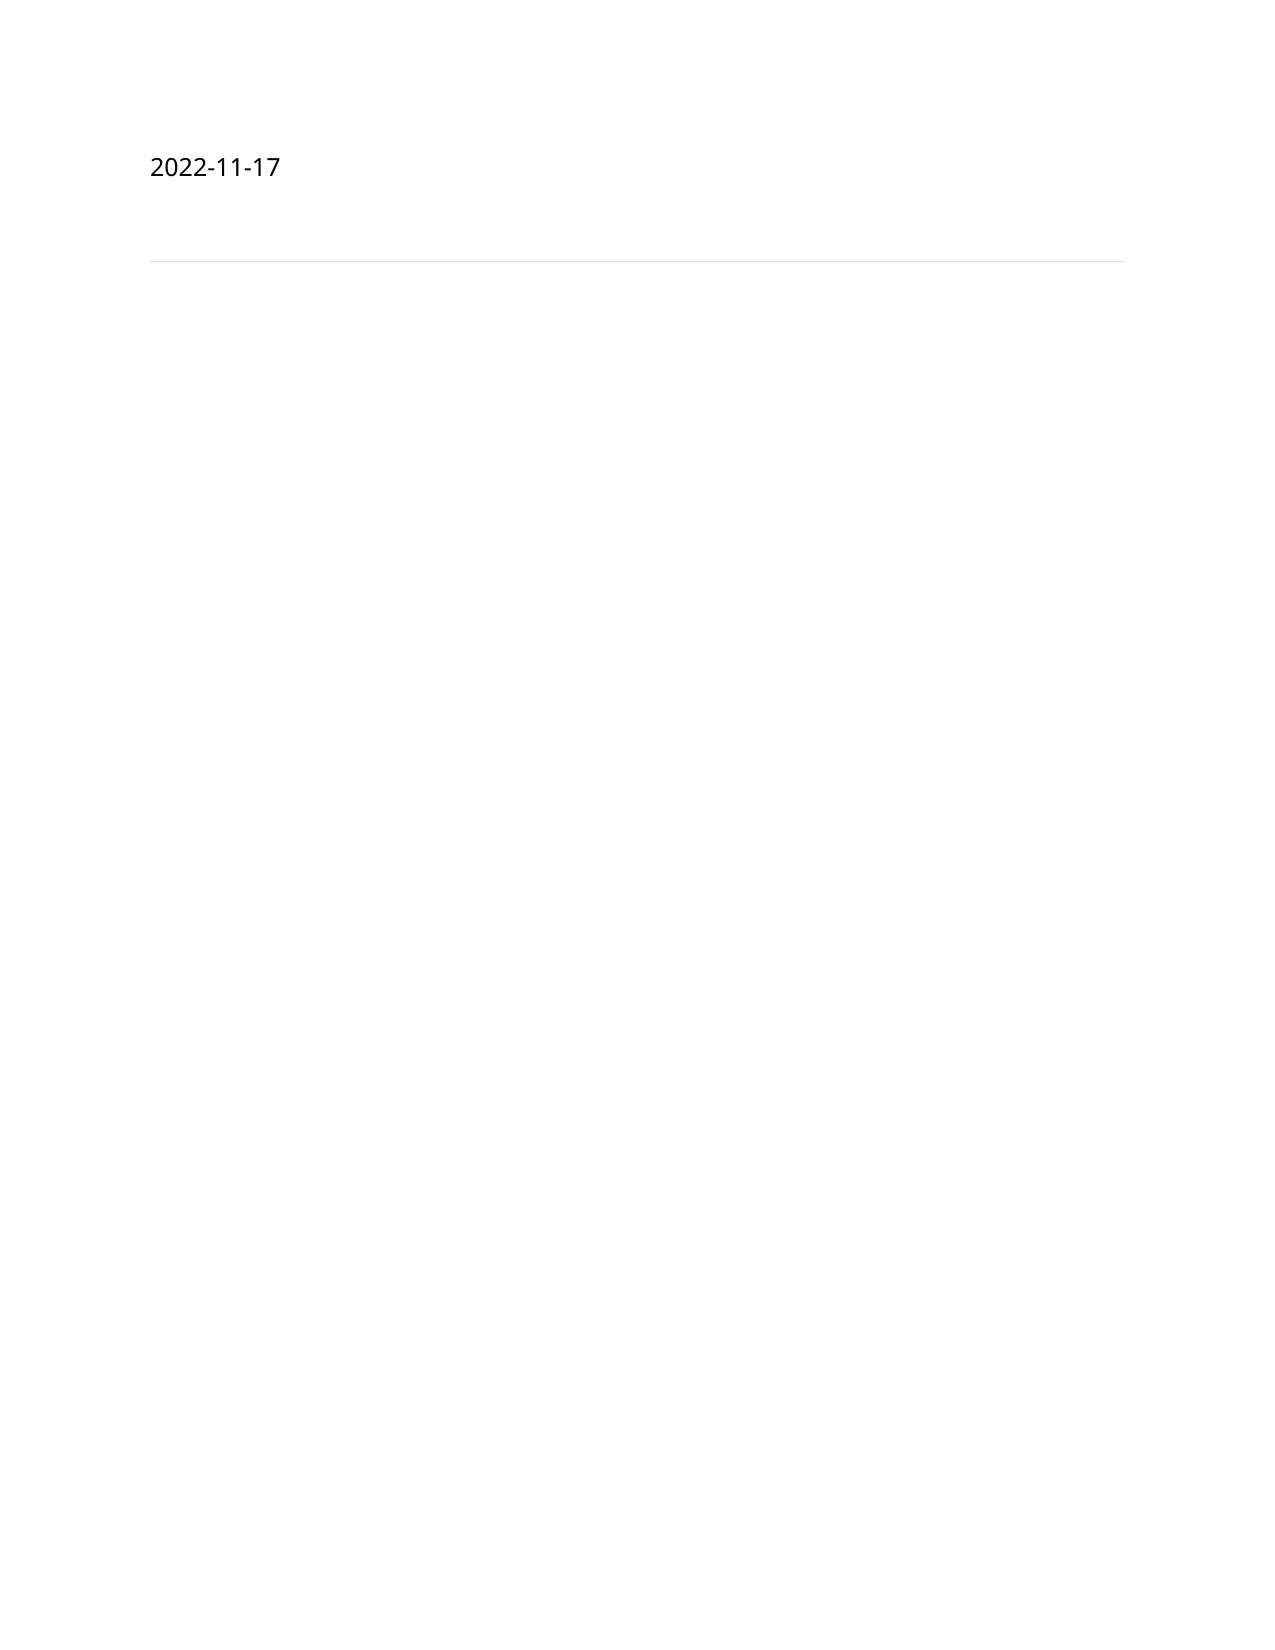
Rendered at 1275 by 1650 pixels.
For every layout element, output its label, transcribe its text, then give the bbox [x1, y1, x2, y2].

text 2022-11-17 [150, 150, 1125, 184]
